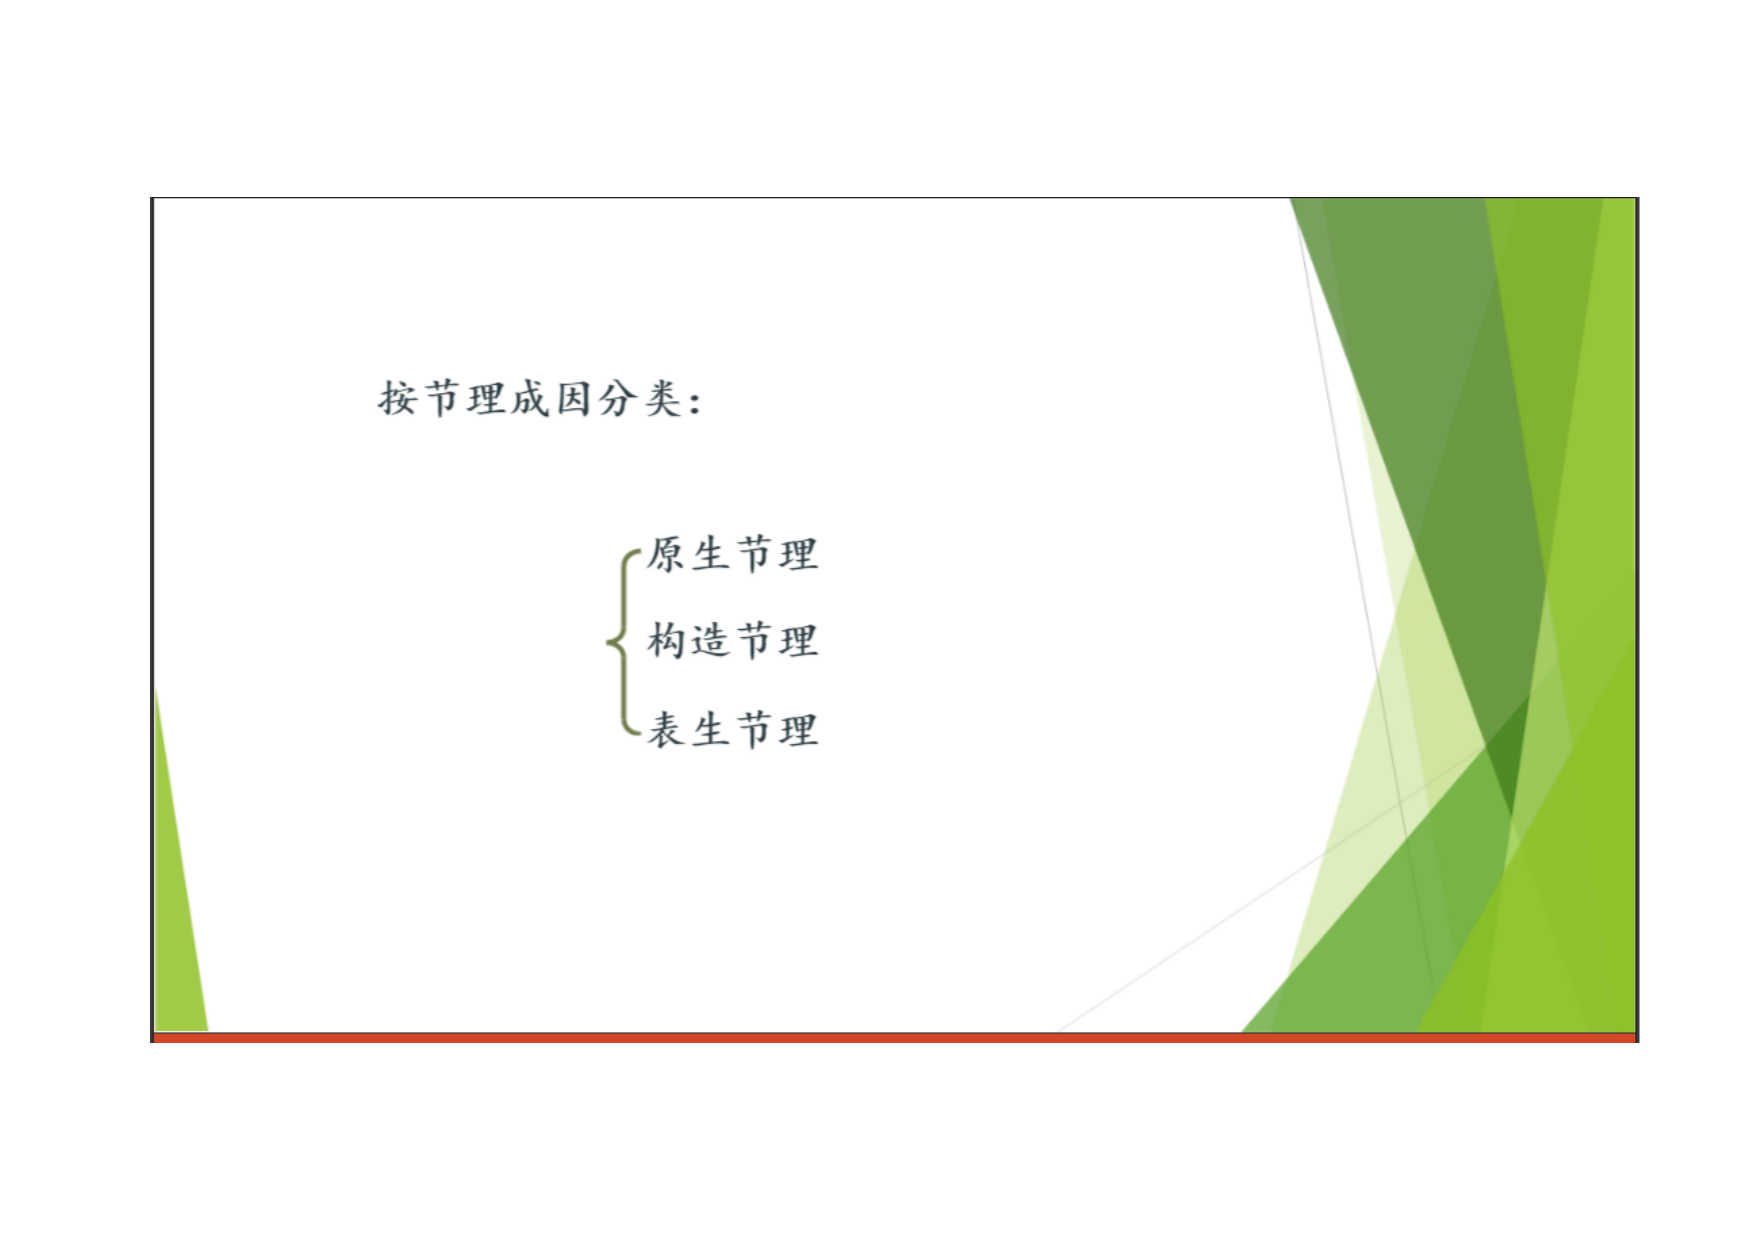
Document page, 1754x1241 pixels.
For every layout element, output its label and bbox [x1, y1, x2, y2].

picture [150, 197, 1641, 1043]
